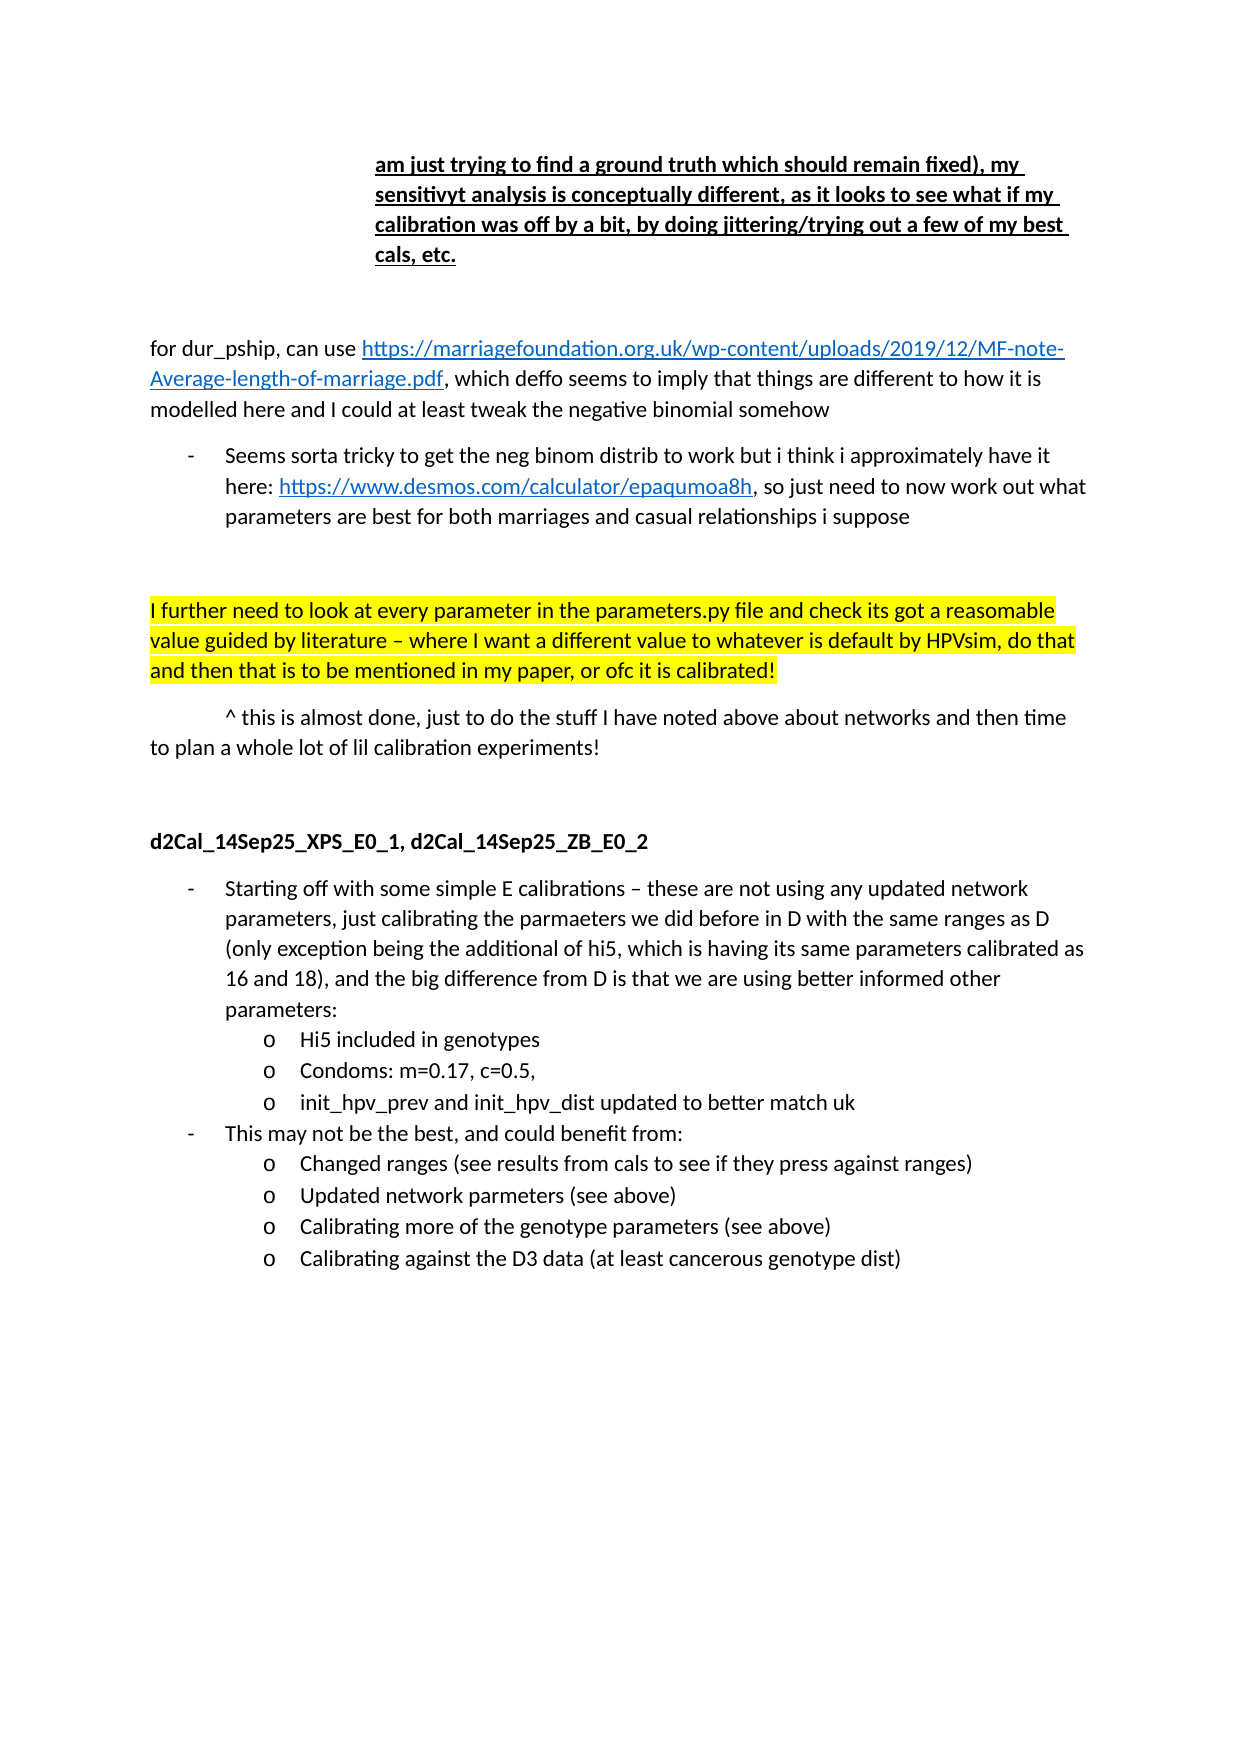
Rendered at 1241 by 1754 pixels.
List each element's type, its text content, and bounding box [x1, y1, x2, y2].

list Changed ranges (see results from cals to see if they press against ranges) [262, 1149, 1090, 1179]
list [337, 150, 1090, 269]
list Condoms: m=0.17, c=0.5, [262, 1056, 1090, 1086]
text ^ this is almost done, just to do the stuff I have noted above about networks and then time to plan a whole lot of lil calibration experiments! [150, 703, 1090, 761]
text I further need to look at every parameter in the parameters.py file and check its got a reasomable value guided by literature – where I want a different value to whatever is default by HPVsim, do that and then that is to be mentioned in my paper, or ofc it is calibrated! [150, 596, 1090, 684]
list Calibrating more of the genotype parameters (see above) [262, 1212, 1090, 1242]
list Seems sorta tricky to get the neg binom distrib to work but i think i approximately have it here: https://www.desmos.com/calculator/epaqumoa8h, so just need to now work out what parameters are best for both marriages and casual relationships i suppose [187, 442, 1090, 530]
list Updated network parmeters (see above) [262, 1181, 1090, 1210]
list This may not be the best, and could benefit from: [187, 1119, 1090, 1147]
list Hi5 included in genotypes [262, 1025, 1090, 1054]
text for dur_pship, can use https://marriagefoundation.org.uk/wp-content/uploads/2019/12/MF-note-Average-length-of-marriage.pdf, which deffo seems to imply that things are different to how it is modelled here and I could at least tweak the negative binomial somehow [150, 334, 1090, 423]
list Calibrating against the D3 data (at least cancerous genotype dist) [262, 1244, 1090, 1273]
list init_hpv_prev and init_hpv_dist updated to better match uk [262, 1088, 1090, 1117]
text d2Cal_14Sep25_XPS_E0_1, d2Cal_14Sep25_ZB_E0_2 [150, 827, 1090, 855]
list Starting off with some simple E calibrations – these are not using any updated network parameters, just calibrating the parmaeters we did before in D with the same ranges as D (only exception being the additional of hi5, which is having its same parameters calibrated as 16 and 18), and the big difference from D is that we are using better informed other parameters: [187, 874, 1090, 1023]
